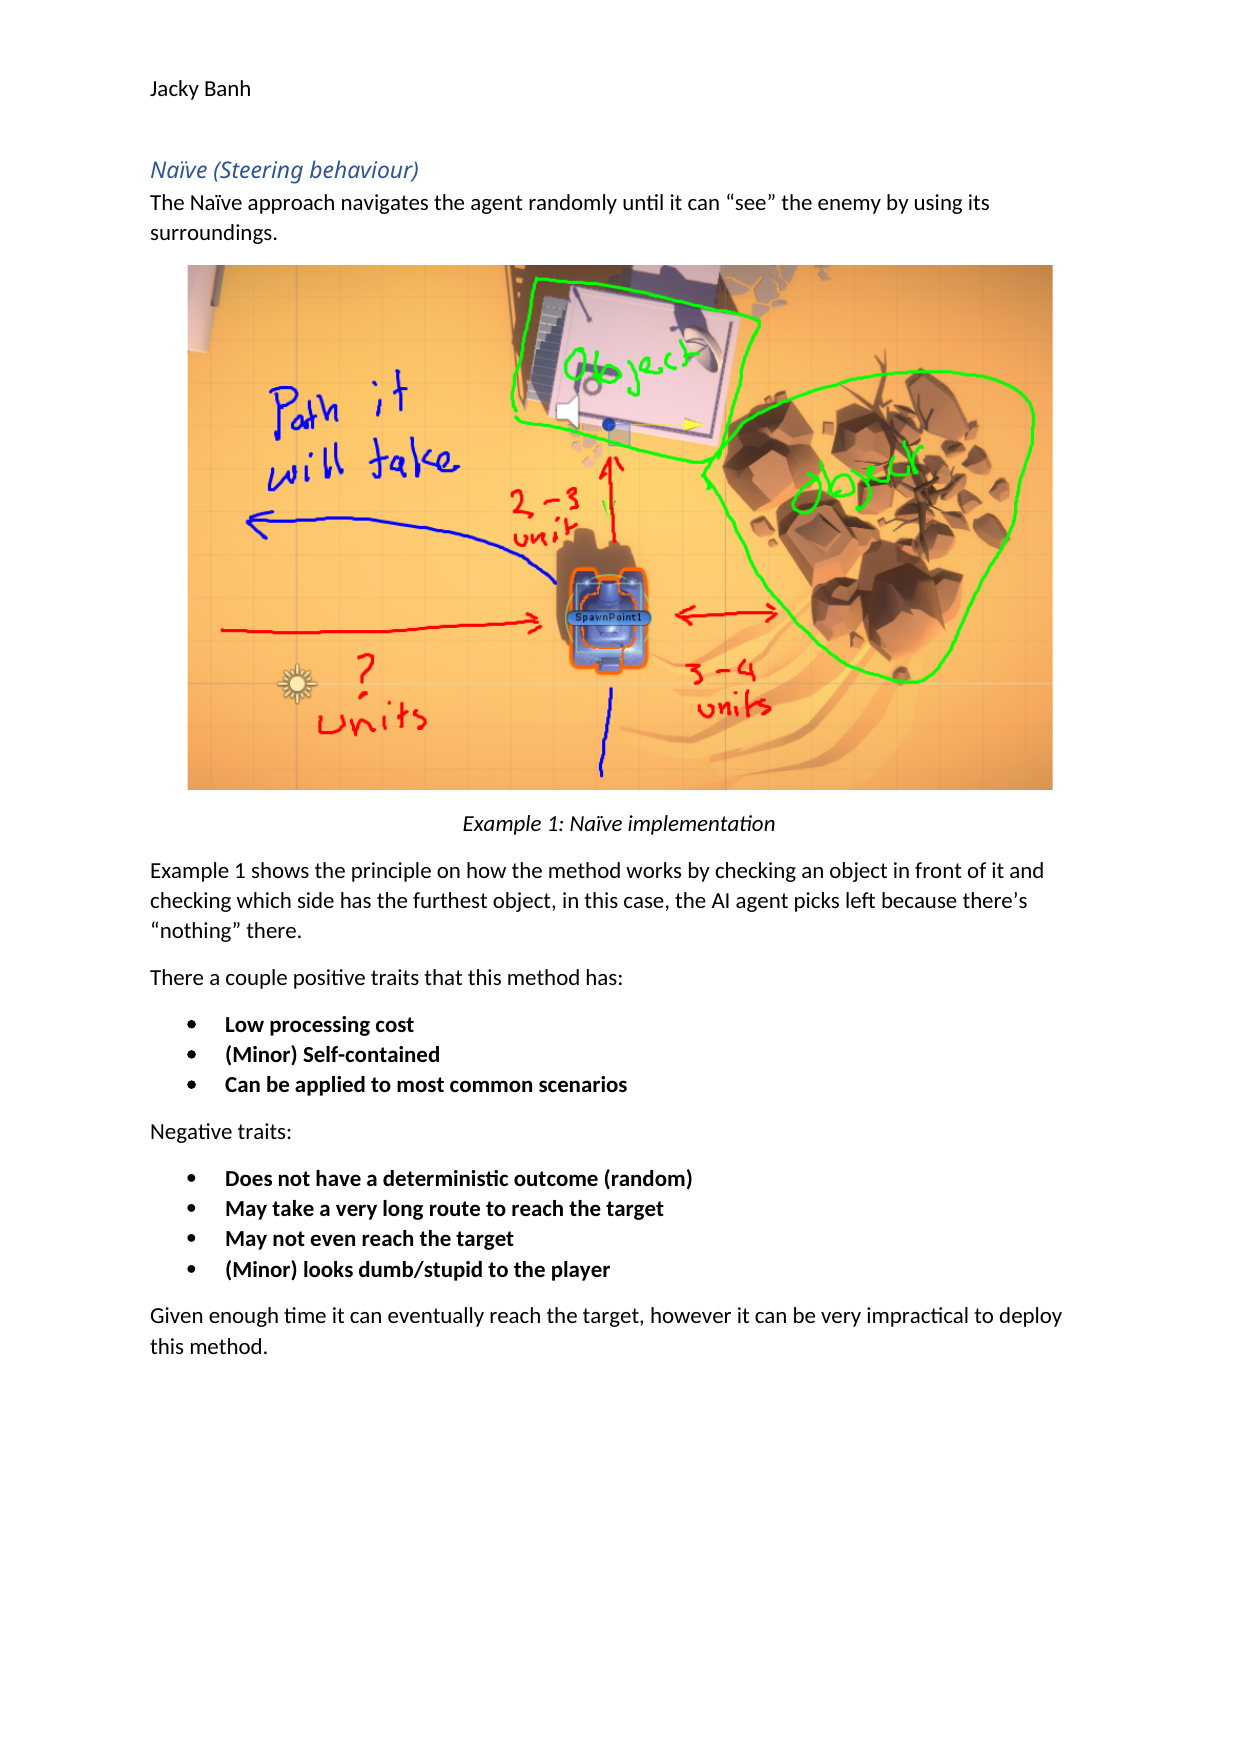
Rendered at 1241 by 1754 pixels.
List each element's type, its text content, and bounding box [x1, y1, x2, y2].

list Low processing cost [187, 1010, 1090, 1038]
list Does not have a deterministic outcome (random) [187, 1164, 1090, 1192]
list Can be applied to most common scenarios [187, 1070, 1090, 1098]
text Given enough time it can eventually reach the target, however it can be very impractical to deploy this method. [150, 1302, 1090, 1360]
list (Minor) looks dumb/stupid to the player [187, 1255, 1090, 1283]
text The Naïve approach navigates the agent randomly until it can “see” the enemy by using its surroundings. [150, 188, 1090, 246]
subtitle Naïve (Steering behaviour) [150, 154, 1090, 185]
text Example 1: Naïve implementation [150, 809, 1090, 837]
picture [187, 265, 1053, 790]
list (Minor) Self-contained [187, 1040, 1090, 1068]
text Example 1 shows the principle on how the method works by checking an object in front of it and checking which side has the furthest object, in this case, the AI agent picks left because there’s “nothing” there. [150, 856, 1090, 944]
list May take a very long route to reach the target [187, 1194, 1090, 1222]
text There a couple positive traits that this method has: [150, 963, 1090, 991]
text Negative traits: [150, 1117, 1090, 1145]
list May not even reach the target [187, 1224, 1090, 1252]
